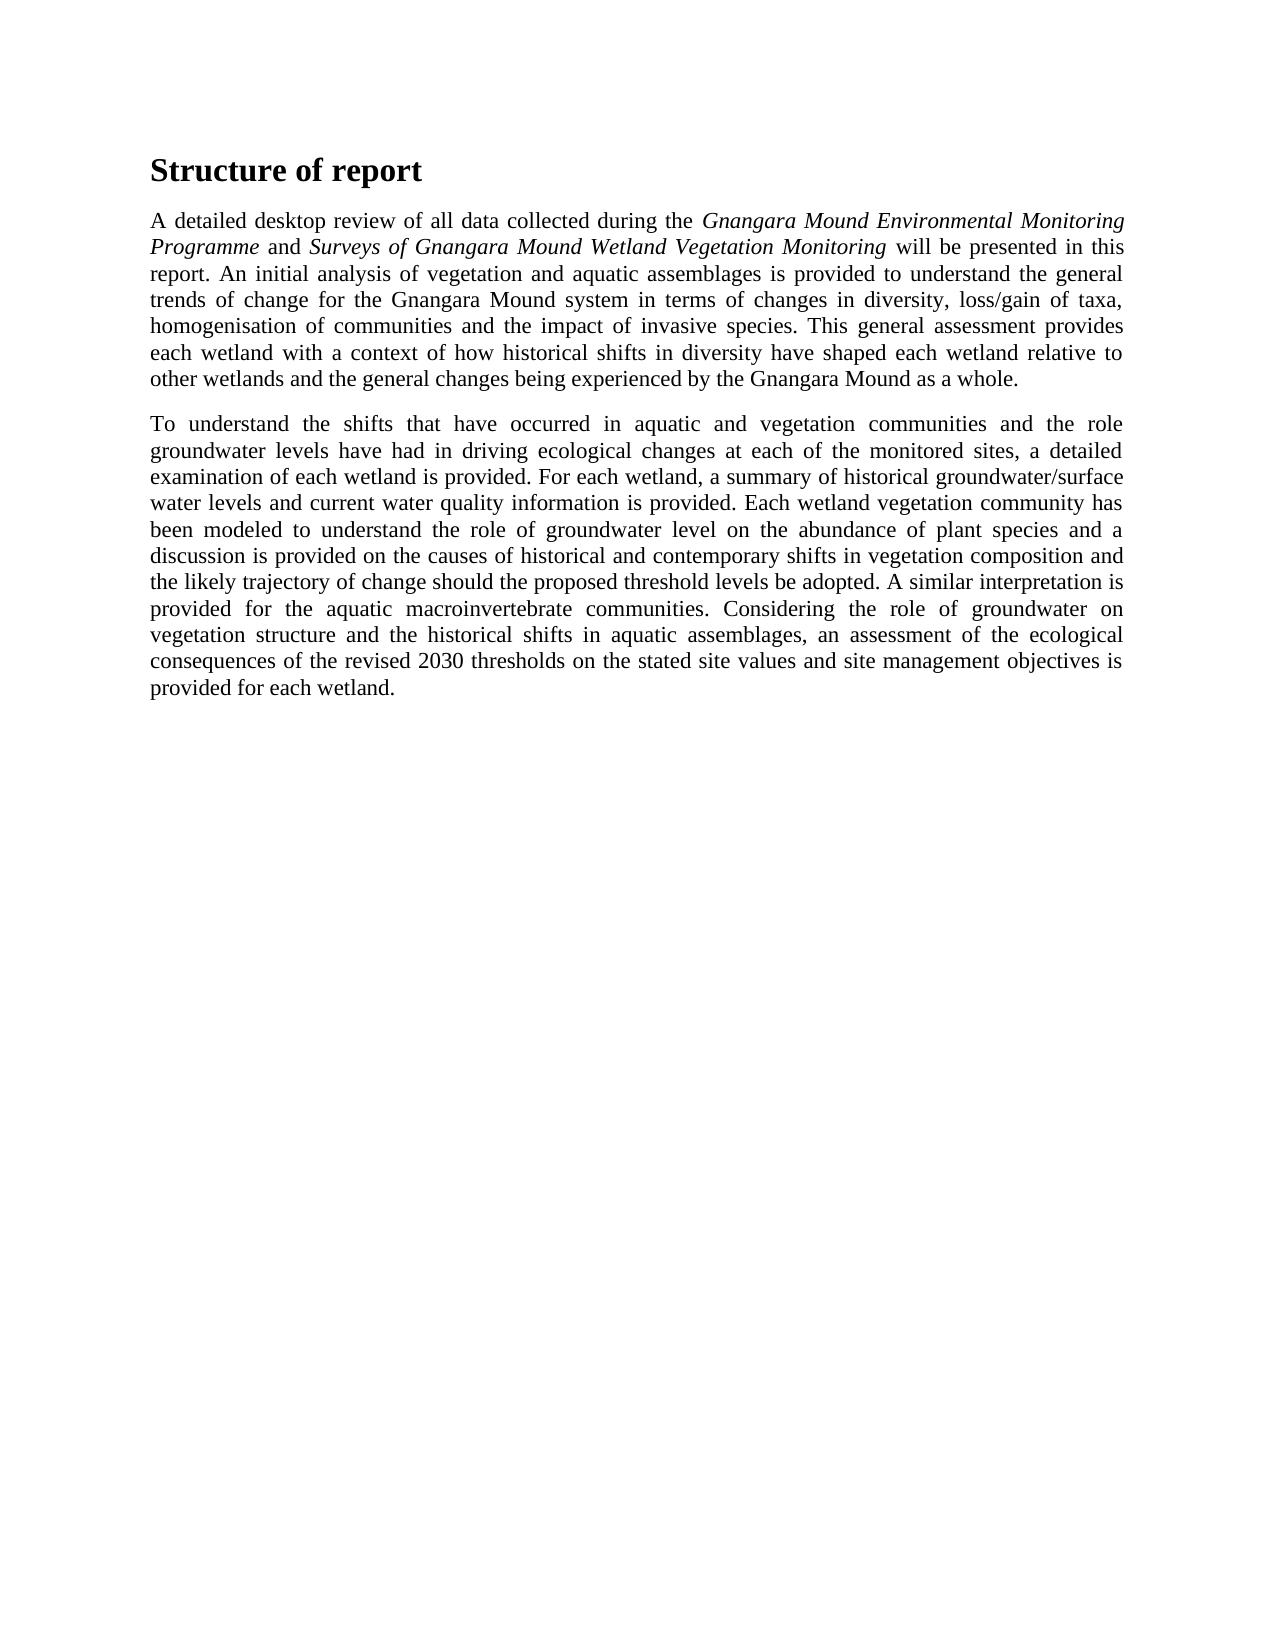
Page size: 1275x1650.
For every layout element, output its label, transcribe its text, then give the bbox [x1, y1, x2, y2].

text To understand the shifts that have occurred in aquatic and vegetation communities and the role groundwater levels have had in driving ecological changes at each of the monitored sites, a detailed examination of each wetland is provided. For each wetland, a summary of historical groundwater/surface water levels and current water quality information is provided. Each wetland vegetation community has been modeled to understand the role of groundwater level on the abundance of plant species and a discussion is provided on the causes of historical and contemporary shifts in vegetation composition and the likely trajectory of change should the proposed threshold levels be adopted. A similar interpretation is provided for the aquatic macroinvertebrate communities. Considering the role of groundwater on vegetation structure and the historical shifts in aquatic assemblages, an assessment of the ecological consequences of the revised 2030 thresholds on the stated site values and site management objectives is provided for each wetland. [150, 410, 1125, 700]
subtitle Structure of report [150, 150, 1125, 188]
text A detailed desktop review of all data collected during the Gnangara Mound Environmental Monitoring Programme and Surveys of Gnangara Mound Wetland Vegetation Monitoring will be presented in this report. An initial analysis of vegetation and aquatic assemblages is provided to understand the general trends of change for the Gnangara Mound system in terms of changes in diversity, loss/gain of taxa, homogenisation of communities and the impact of invasive species. This general assessment provides each wetland with a context of how historical shifts in diversity have shaped each wetland relative to other wetlands and the general changes being experienced by the Gnangara Mound as a whole. [150, 207, 1125, 392]
